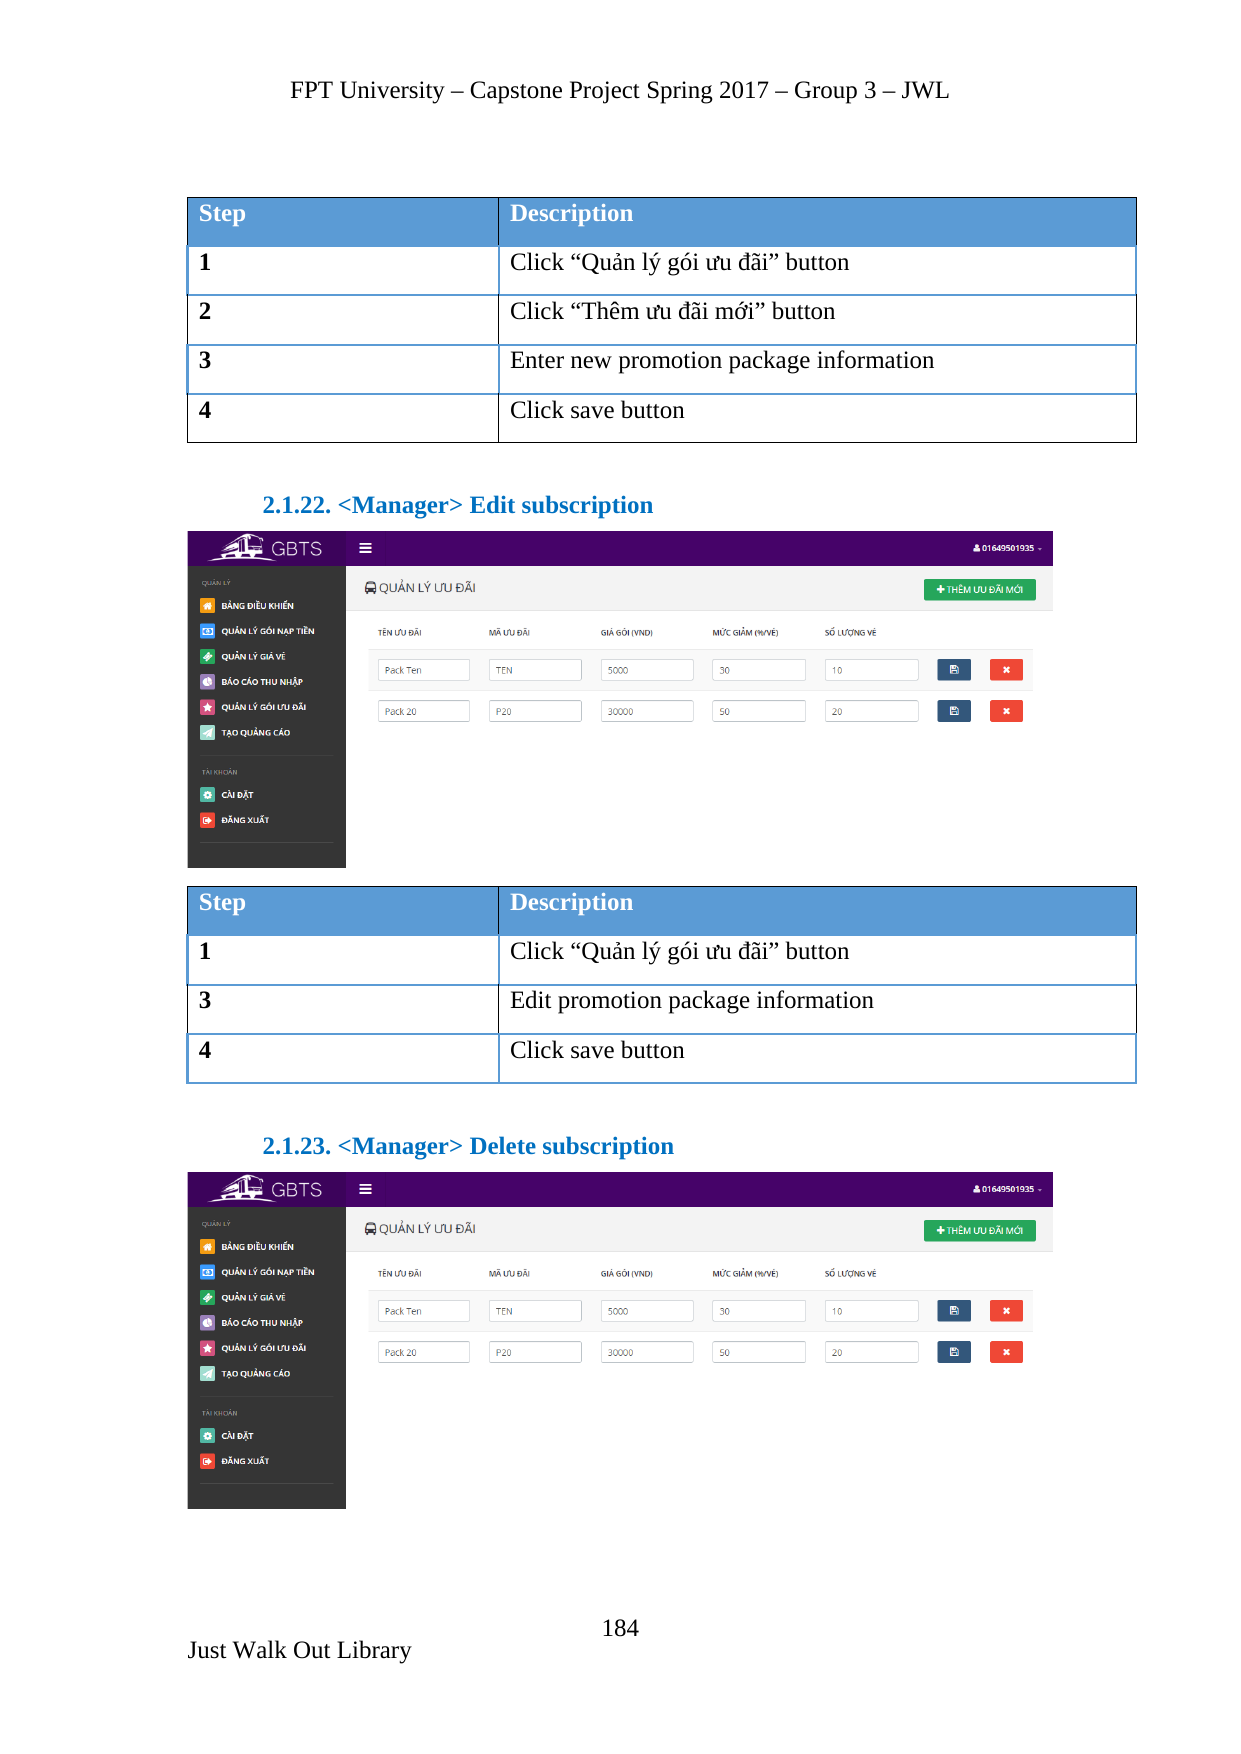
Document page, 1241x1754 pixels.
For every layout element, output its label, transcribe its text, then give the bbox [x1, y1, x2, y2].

text <Manager> Delete subscription [262, 1131, 1053, 1160]
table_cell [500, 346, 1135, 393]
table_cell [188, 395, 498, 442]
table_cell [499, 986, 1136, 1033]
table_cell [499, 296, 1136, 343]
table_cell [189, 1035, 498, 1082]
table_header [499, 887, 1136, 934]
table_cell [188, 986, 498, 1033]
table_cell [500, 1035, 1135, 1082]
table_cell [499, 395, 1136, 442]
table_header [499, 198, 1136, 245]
text <Manager> Edit subscription [262, 490, 1053, 519]
picture [187, 1172, 1053, 1509]
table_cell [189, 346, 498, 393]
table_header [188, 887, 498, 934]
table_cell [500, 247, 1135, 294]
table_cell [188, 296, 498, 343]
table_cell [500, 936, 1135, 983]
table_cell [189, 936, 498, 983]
picture [187, 531, 1053, 868]
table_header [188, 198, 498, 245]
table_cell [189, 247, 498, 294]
